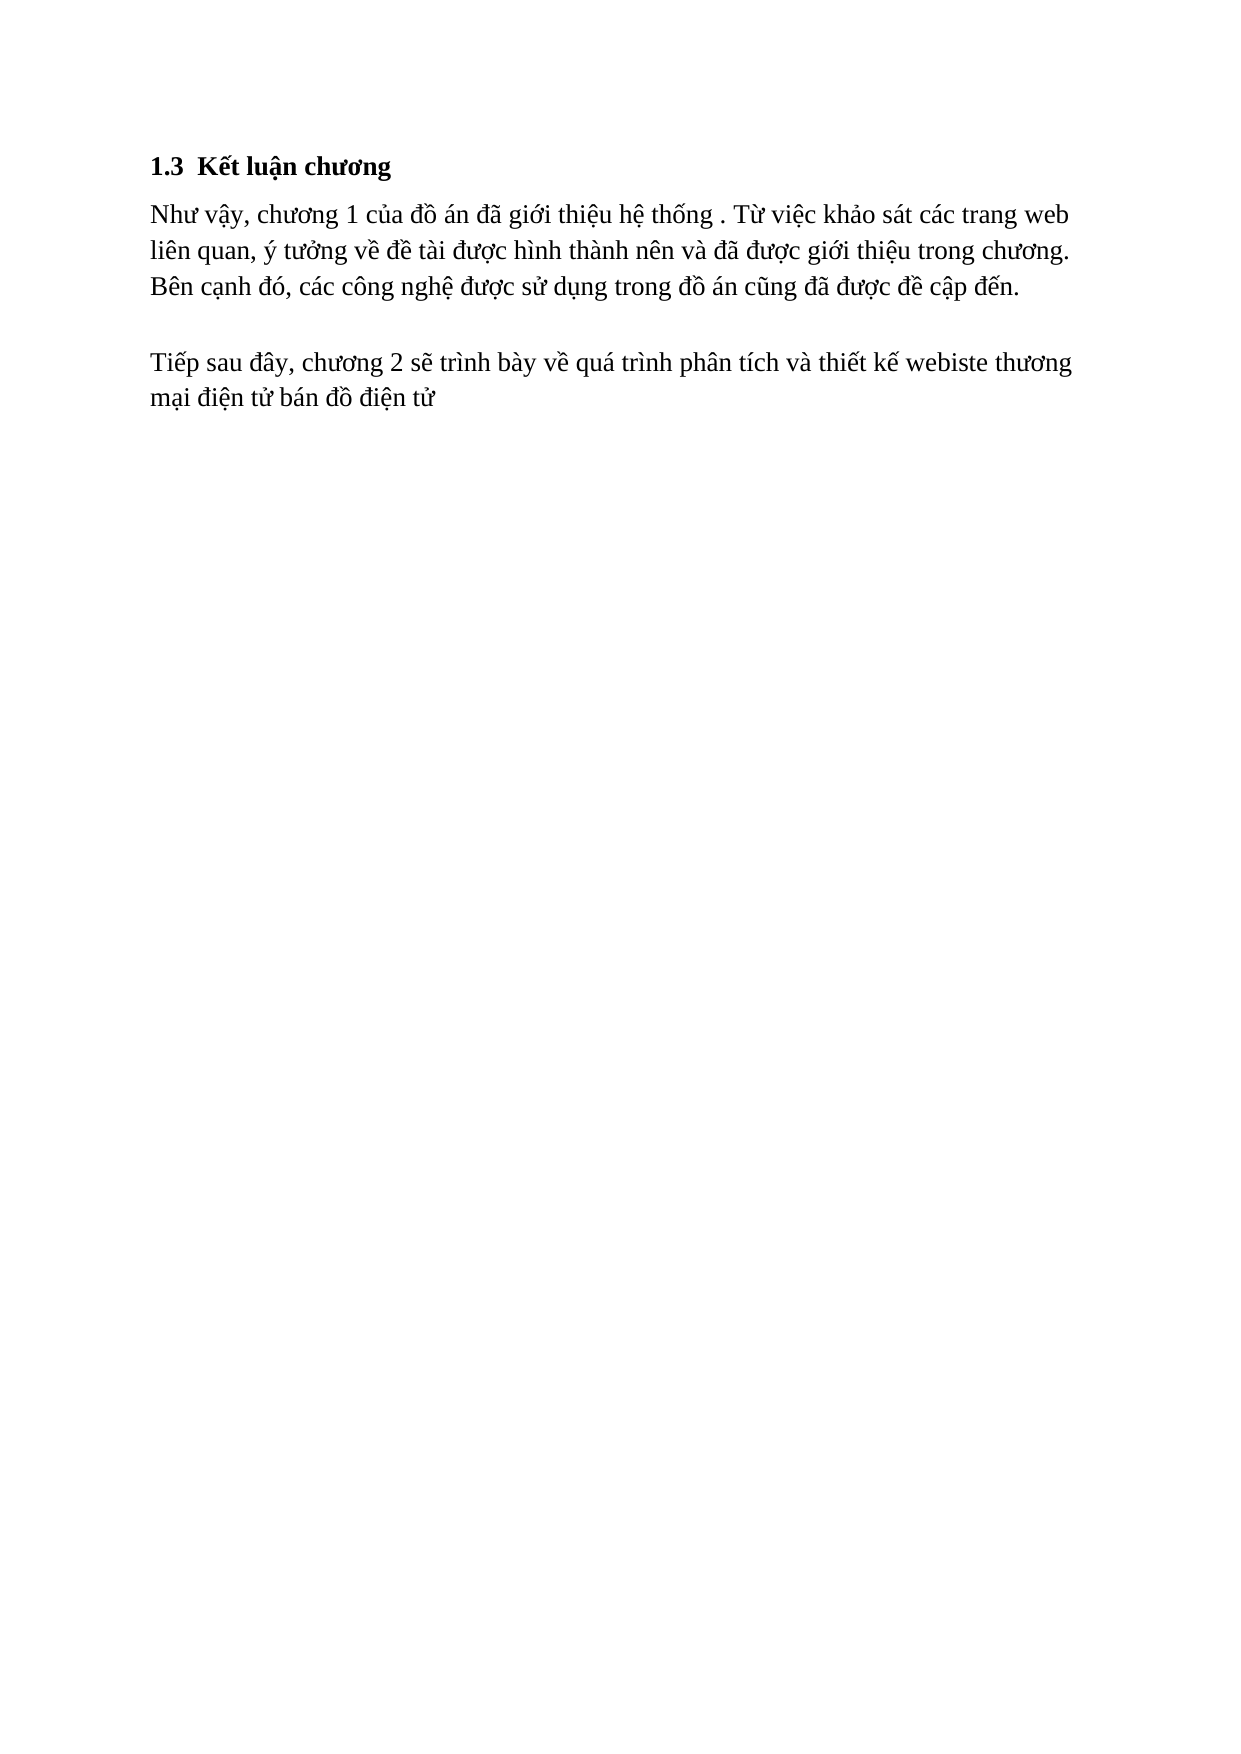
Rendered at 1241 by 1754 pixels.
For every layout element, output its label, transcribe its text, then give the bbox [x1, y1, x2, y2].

text Như vậy, chương 1 của đồ án đã giới thiệu hệ thống . Từ việc khảo sát các trang web liên quan, ý tưởng về đề tài được hình thành nên và đã được giới thiệu trong chương. Bên cạnh đó, các công nghệ được sử dụng trong đồ án cũng đã được đề cập đến. [150, 198, 1090, 301]
subtitle 1.3 Kết luận chương [150, 150, 1090, 181]
text Tiếp sau đây, chương 2 sẽ trình bày về quá trình phân tích và thiết kế webiste thương mại điện tử bán đồ điện tử [150, 346, 1090, 413]
